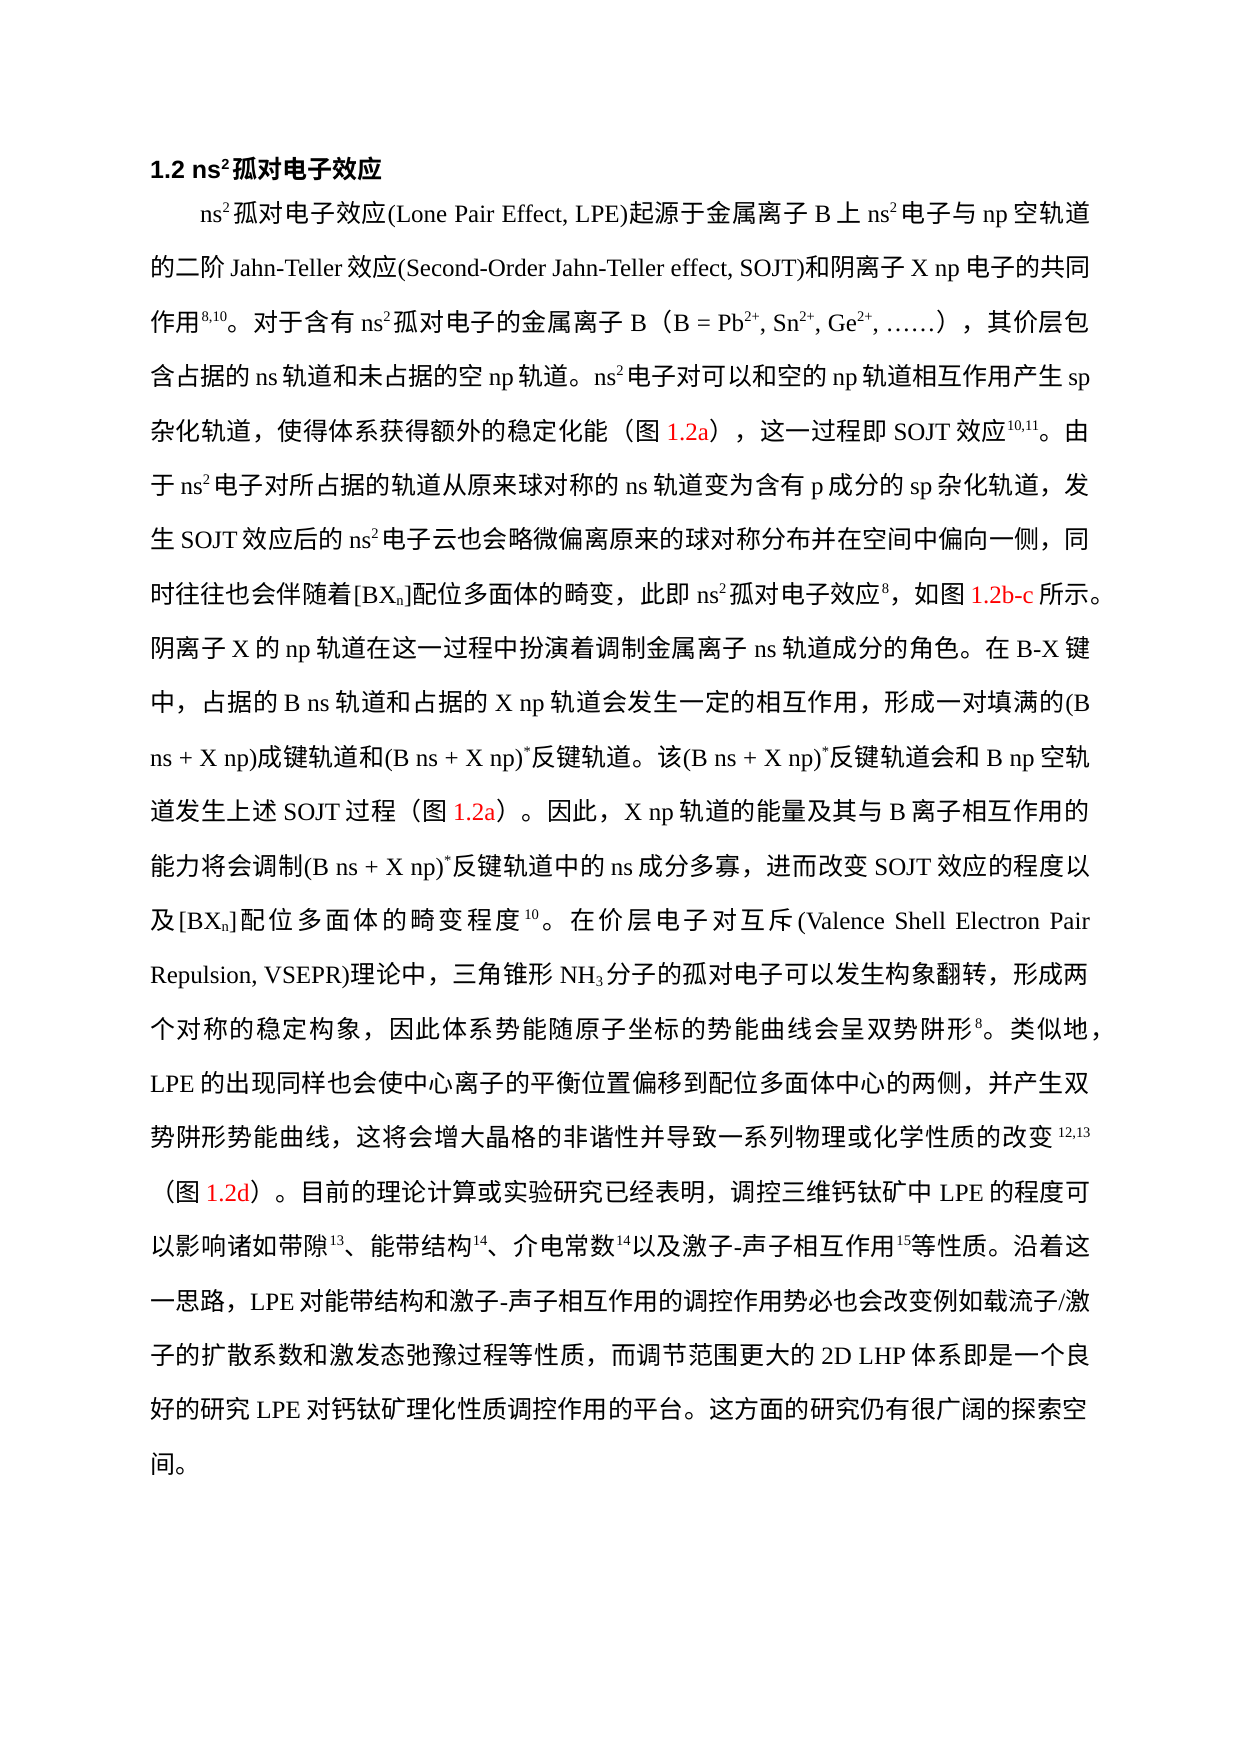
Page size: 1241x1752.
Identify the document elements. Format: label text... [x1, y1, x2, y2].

text 1.2 ns2孤对电子效应 [150, 150, 1090, 186]
text ns2孤对电子效应(Lone Pair Effect, LPE)起源于金属离子B上ns2电子与np空轨道的二阶Jahn-Teller效应(Second-Order Jahn-Teller effect, SOJT)和阴离子X np电子的共同作用8,10。对于含有ns2孤对电子的金属离子B（B = Pb2+, Sn2+, Ge2+, ……），其价层包含占据的ns轨道和未占据的空np轨道。ns2电子对可以和空的np轨道相互作用产生sp杂化轨道，使得体系获得额外的稳定化能（图1.2a），这一过程即SOJT效应10,11。由于ns2电子对所占据的轨道从原来球对称的ns轨道变为含有p成分的sp杂化轨道，发生SOJT效应后的ns2电子云也会略微偏离原来的球对称分布并在空间中偏向一侧，同时往往也会伴随着[BXn]配位多面体的畸变，此即ns2孤对电子效应8，如图1.2b-c所示。阴离子X的np轨道在这一过程中扮演着调制金属离子ns轨道成分的角色。在B-X键中，占据的B ns轨道和占据的X np轨道会发生一定的相互作用，形成一对填满的(B ns + X np)成键轨道和(B ns + X np)*反键轨道。该(B ns + X np)*反键轨道会和B np空轨道发生上述SOJT过程（图1.2a）。因此，X np轨道的能量及其与B离子相互作用的能力将会调制(B ns + X np)*反键轨道中的ns成分多寡，进而改变SOJT效应的程度以及[BXn]配位多面体的畸变程度10。在价层电子对互斥(Valence Shell Electron Pair Repulsion, VSEPR)理论中，三角锥形NH3分子的孤对电子可以发生构象翻转，形成两个对称的稳定构象，因此体系势能随原子坐标的势能曲线会呈双势阱形8。类似地，LPE的出现同样也会使中心离子的平衡位置偏移到配位多面体中心的两侧，并产生双势阱形势能曲线，这将会增大晶格的非谐性并导致一系列物理或化学性质的改变12,13（图1.2d）。目前的理论计算或实验研究已经表明，调控三维钙钛矿中LPE的程度可以影响诸如带隙13、能带结构14、介电常数14以及激子-声子相互作用15等性质。沿着这一思路，LPE对能带结构和激子-声子相互作用的调控作用势必也会改变例如载流子/激子的扩散系数和激发态弛豫过程等性质，而调节范围更大的2D LHP体系即是一个良好的研究LPE对钙钛矿理化性质调控作用的平台。这方面的研究仍有很广阔的探索空间。 [150, 193, 1090, 1480]
